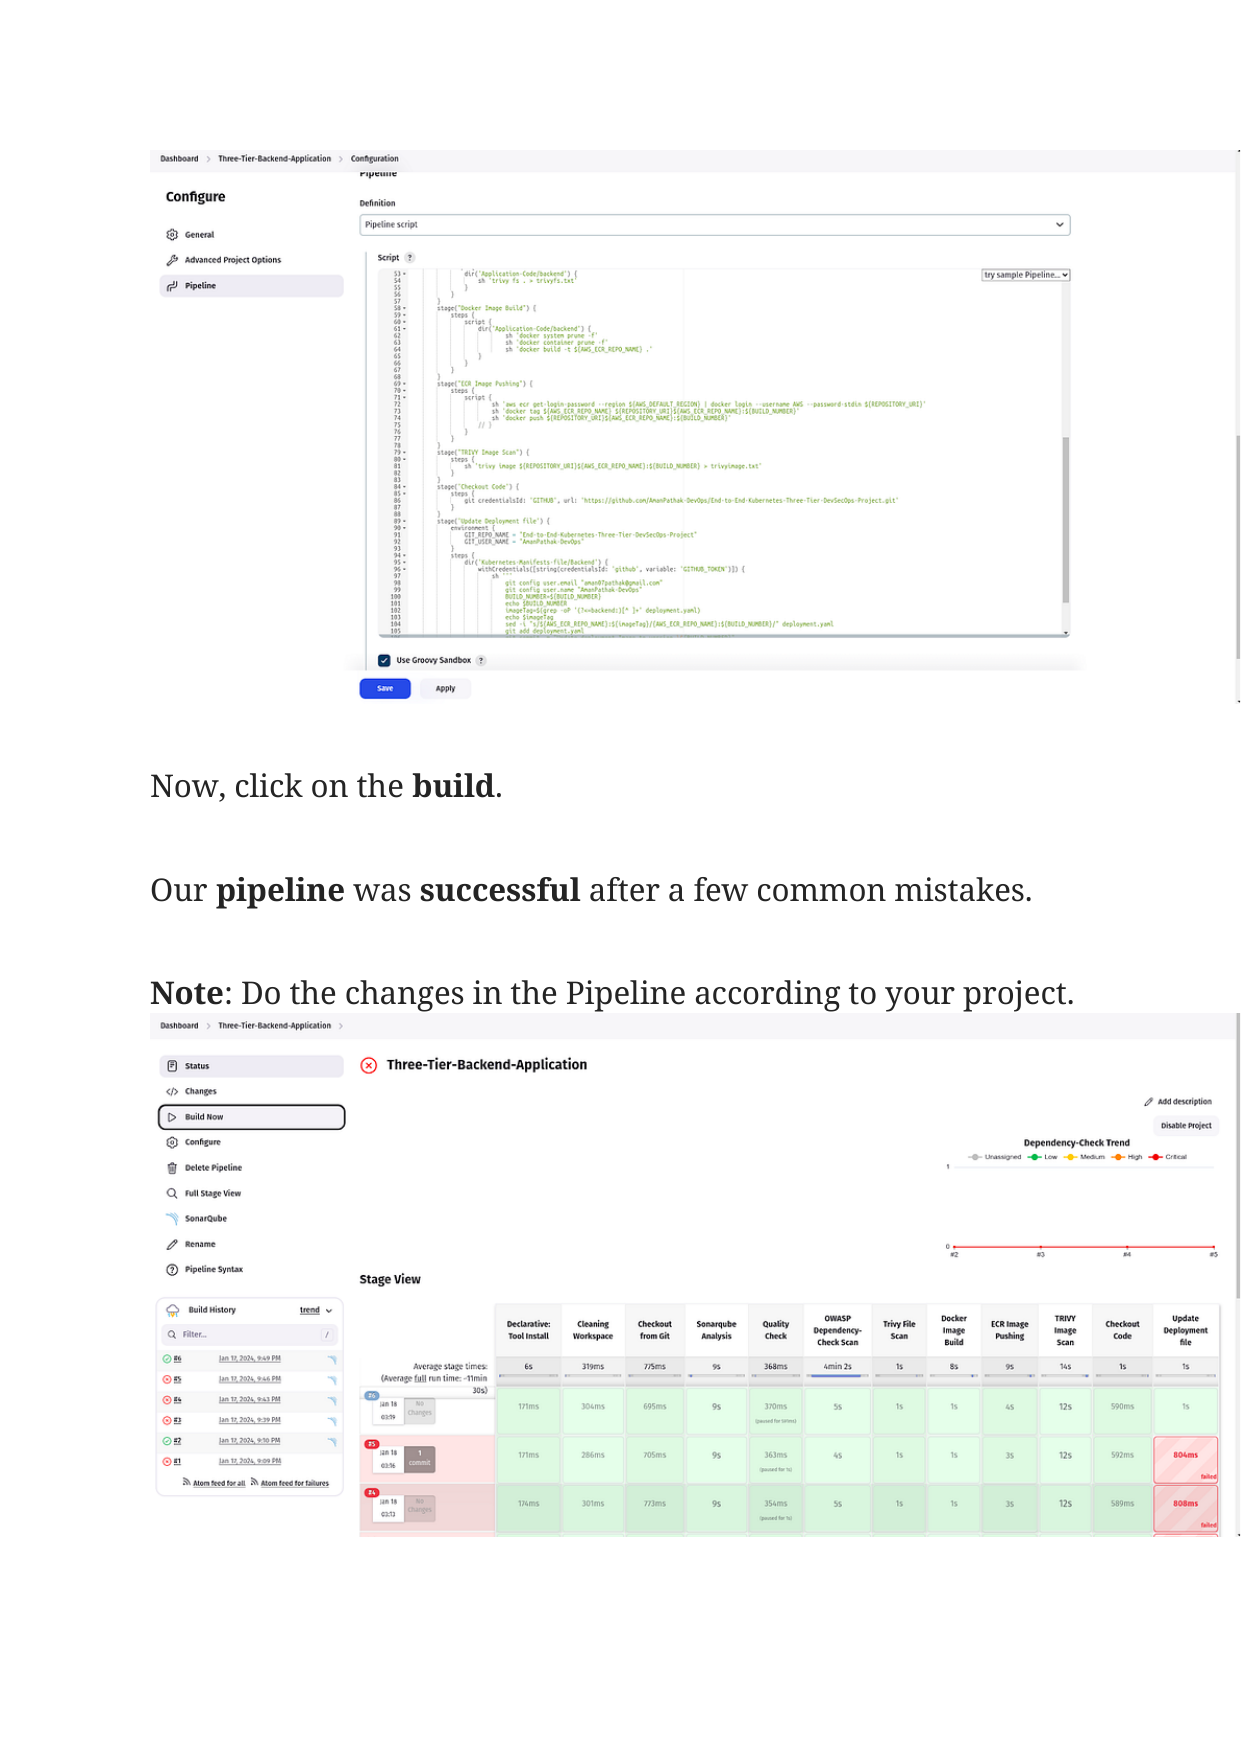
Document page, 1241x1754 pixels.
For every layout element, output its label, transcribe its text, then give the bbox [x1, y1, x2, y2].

text Note: Do the changes in the Pipeline according to your project. [150, 964, 1090, 1013]
text Now, click on the build. [150, 757, 1090, 807]
picture [150, 1013, 1241, 1537]
picture [150, 150, 1241, 704]
text Our pipeline was successful after a few common mistakes. [150, 860, 1090, 910]
